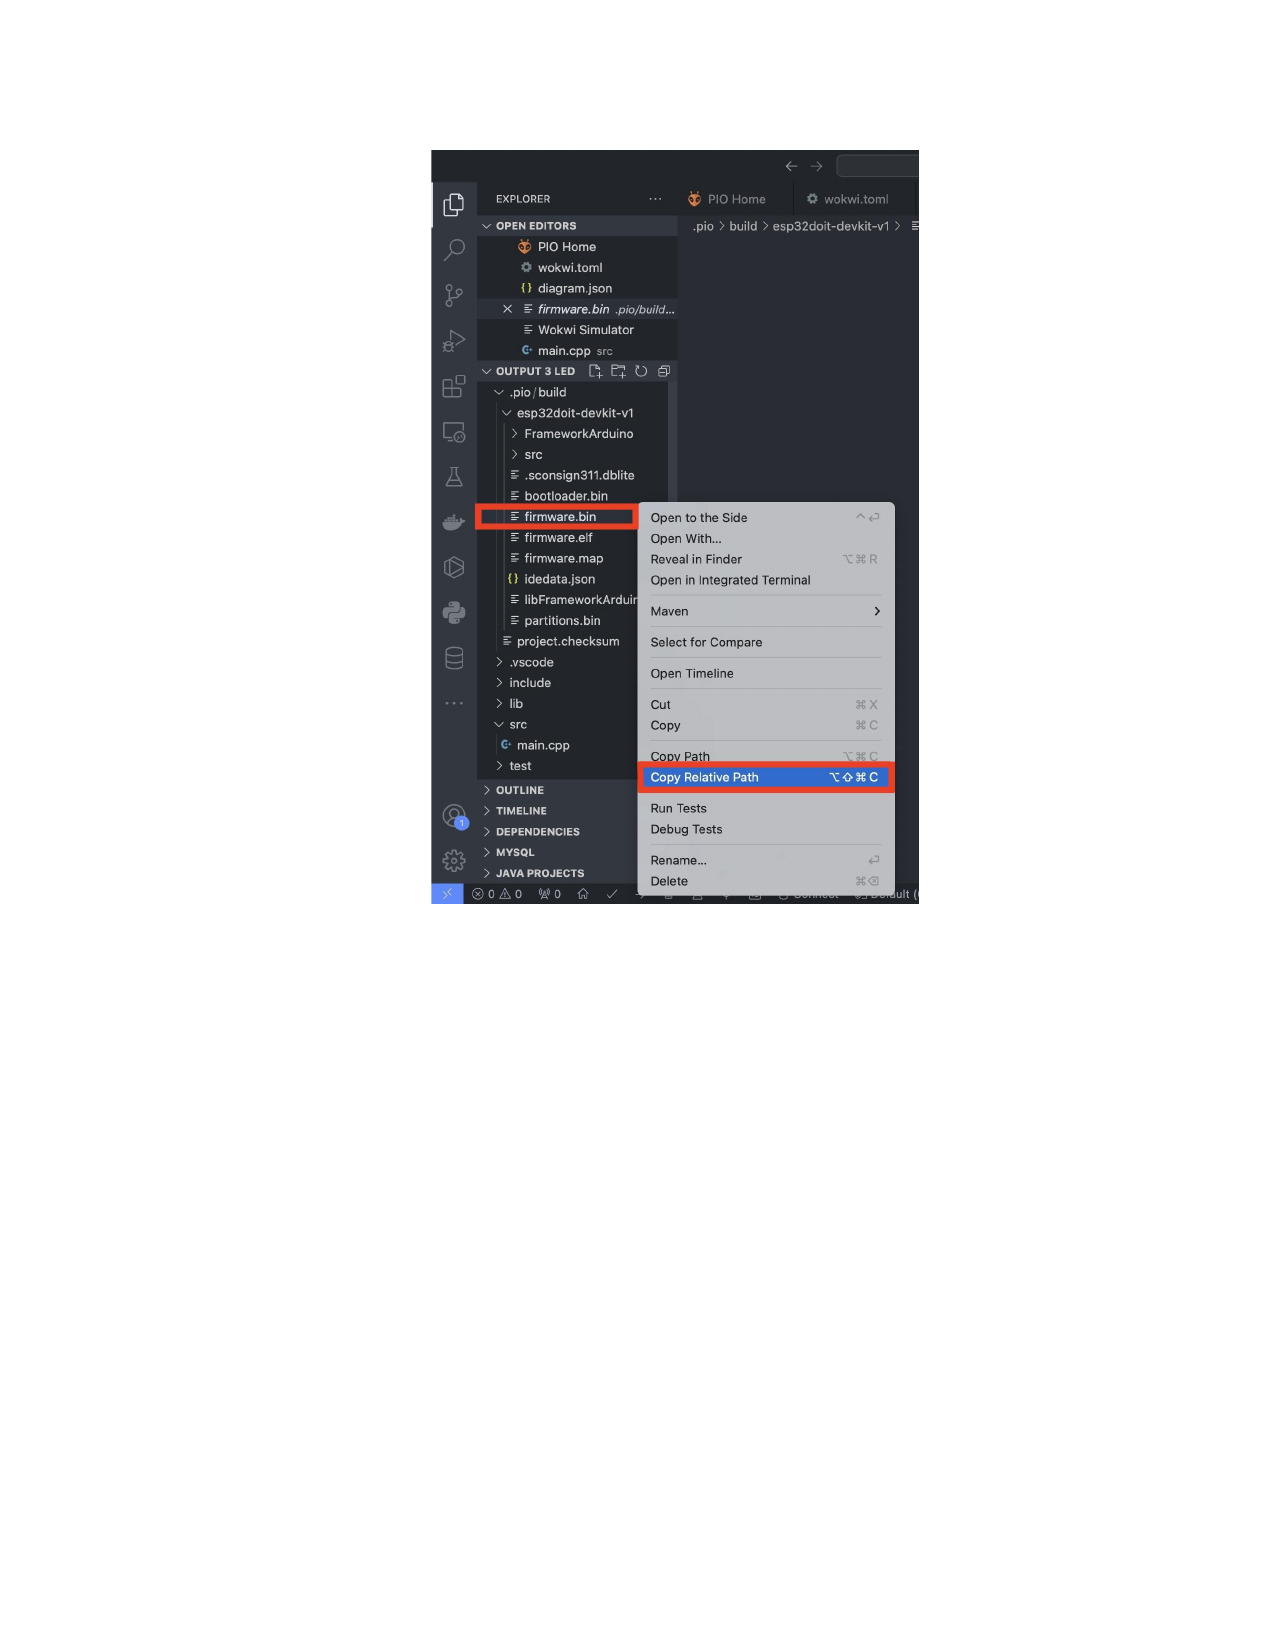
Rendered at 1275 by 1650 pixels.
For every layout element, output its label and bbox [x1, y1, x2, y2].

picture [431, 150, 919, 904]
